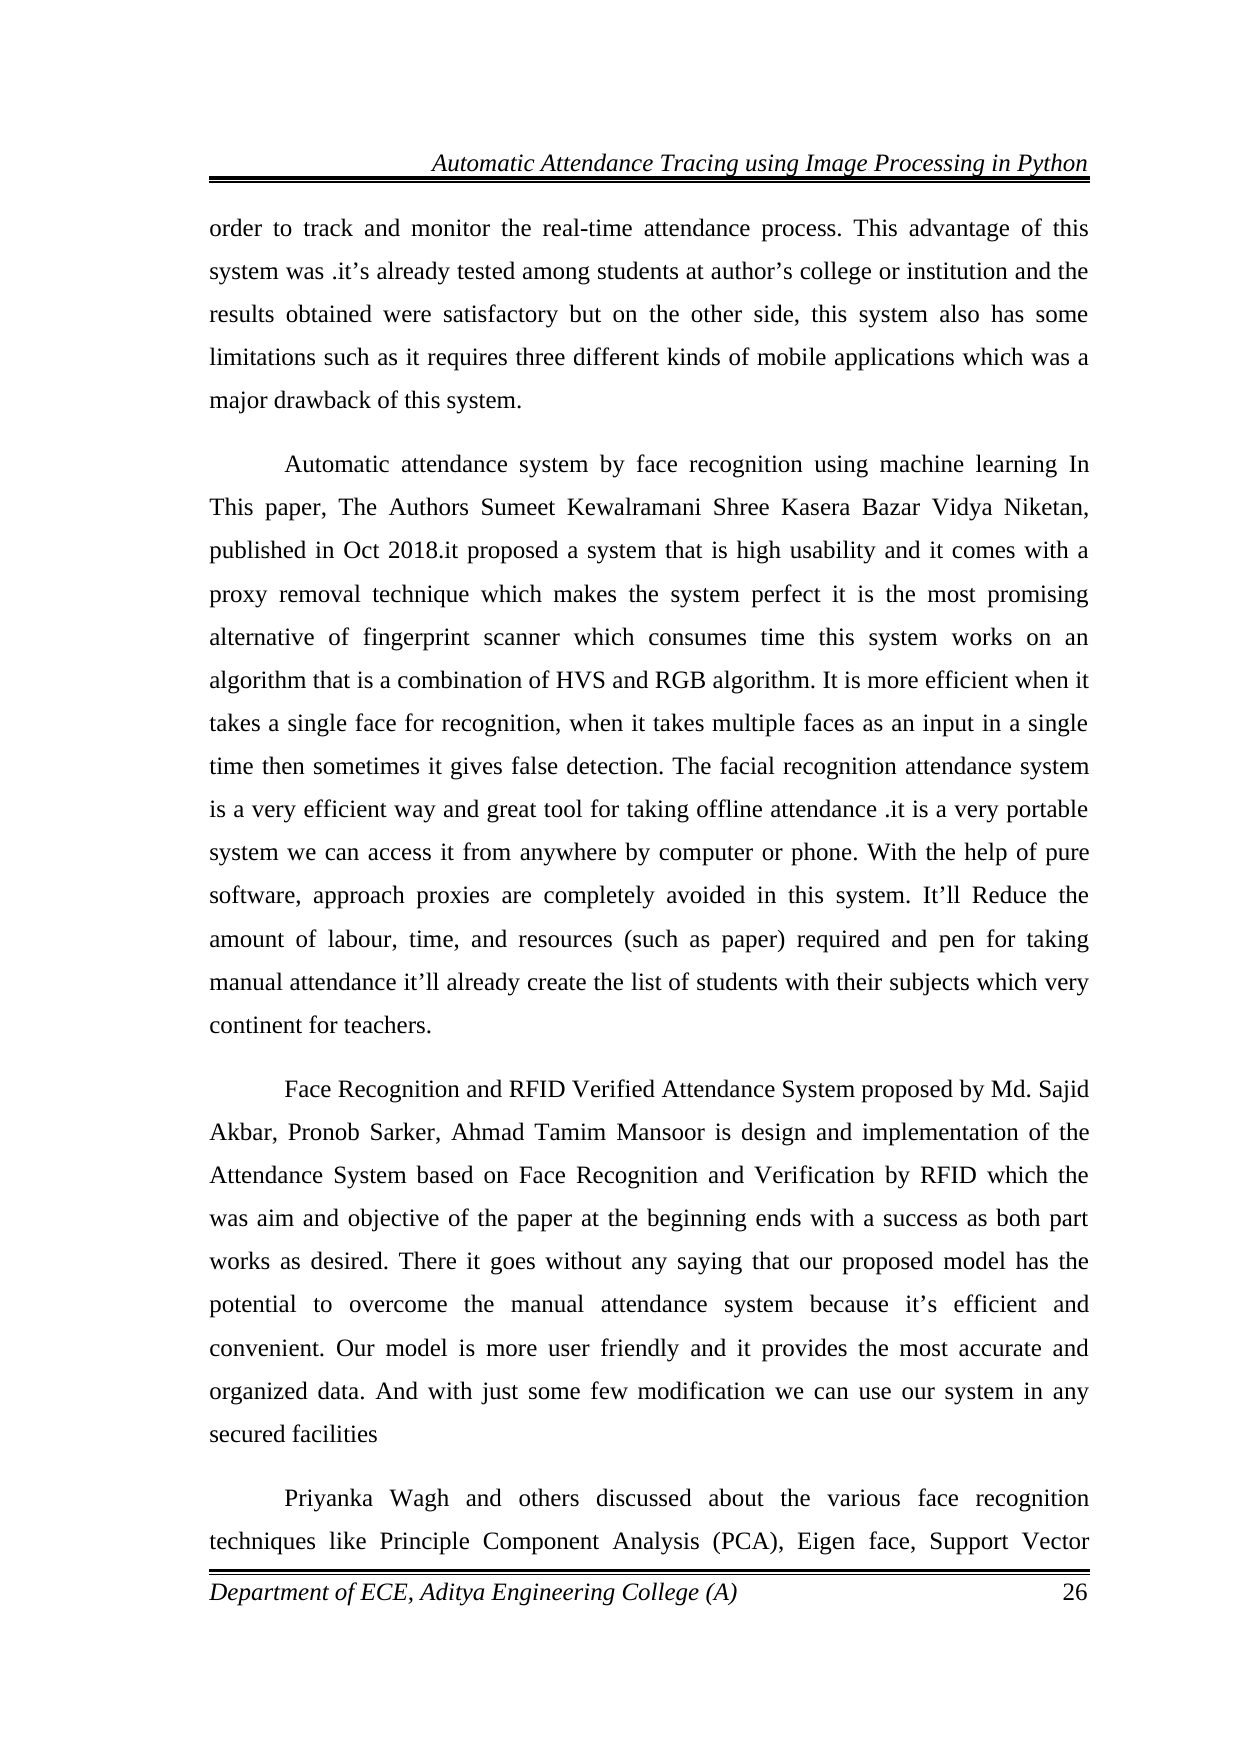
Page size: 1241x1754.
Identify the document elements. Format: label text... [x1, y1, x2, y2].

text Automatic attendance system by face recognition using machine learning In This paper, The Authors Sumeet Kewalramani Shree Kasera Bazar Vidya Niketan, published in Oct 2018.it proposed a system that is high usability and it comes with a proxy removal technique which makes the system perfect it is the most promising alternative of fingerprint scanner which consumes time this system works on an algorithm that is a combination of HVS and RGB algorithm. It is more efficient when it takes a single face for recognition, when it takes multiple faces as an input in a single time then sometimes it gives false detection. The facial recognition attendance system is a very efficient way and great tool for taking offline attendance .it is a very portable system we can access it from anywhere by computer or phone. With the help of pure software, approach proxies are completely avoided in this system. It’ll Reduce the amount of labour, time, and resources (such as paper) required and pen for taking manual attendance it’ll already create the list of students with their subjects which very continent for teachers. [209, 449, 1090, 1039]
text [209, 213, 1090, 414]
text Face Recognition and RFID Verified Attendance System proposed by Md. Sajid Akbar, Pronob Sarker, Ahmad Tamim Mansoor is design and implementation of the Attendance System based on Face Recognition and Verification by RFID which the was aim and objective of the paper at the beginning ends with a success as both part works as desired. There it goes without any saying that our proposed model has the potential to overcome the manual attendance system because it’s efficient and convenient. Our model is more user friendly and it provides the most accurate and organized data. And with just some few modification we can use our system in any secured facilities [209, 1074, 1090, 1448]
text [209, 1483, 1090, 1555]
